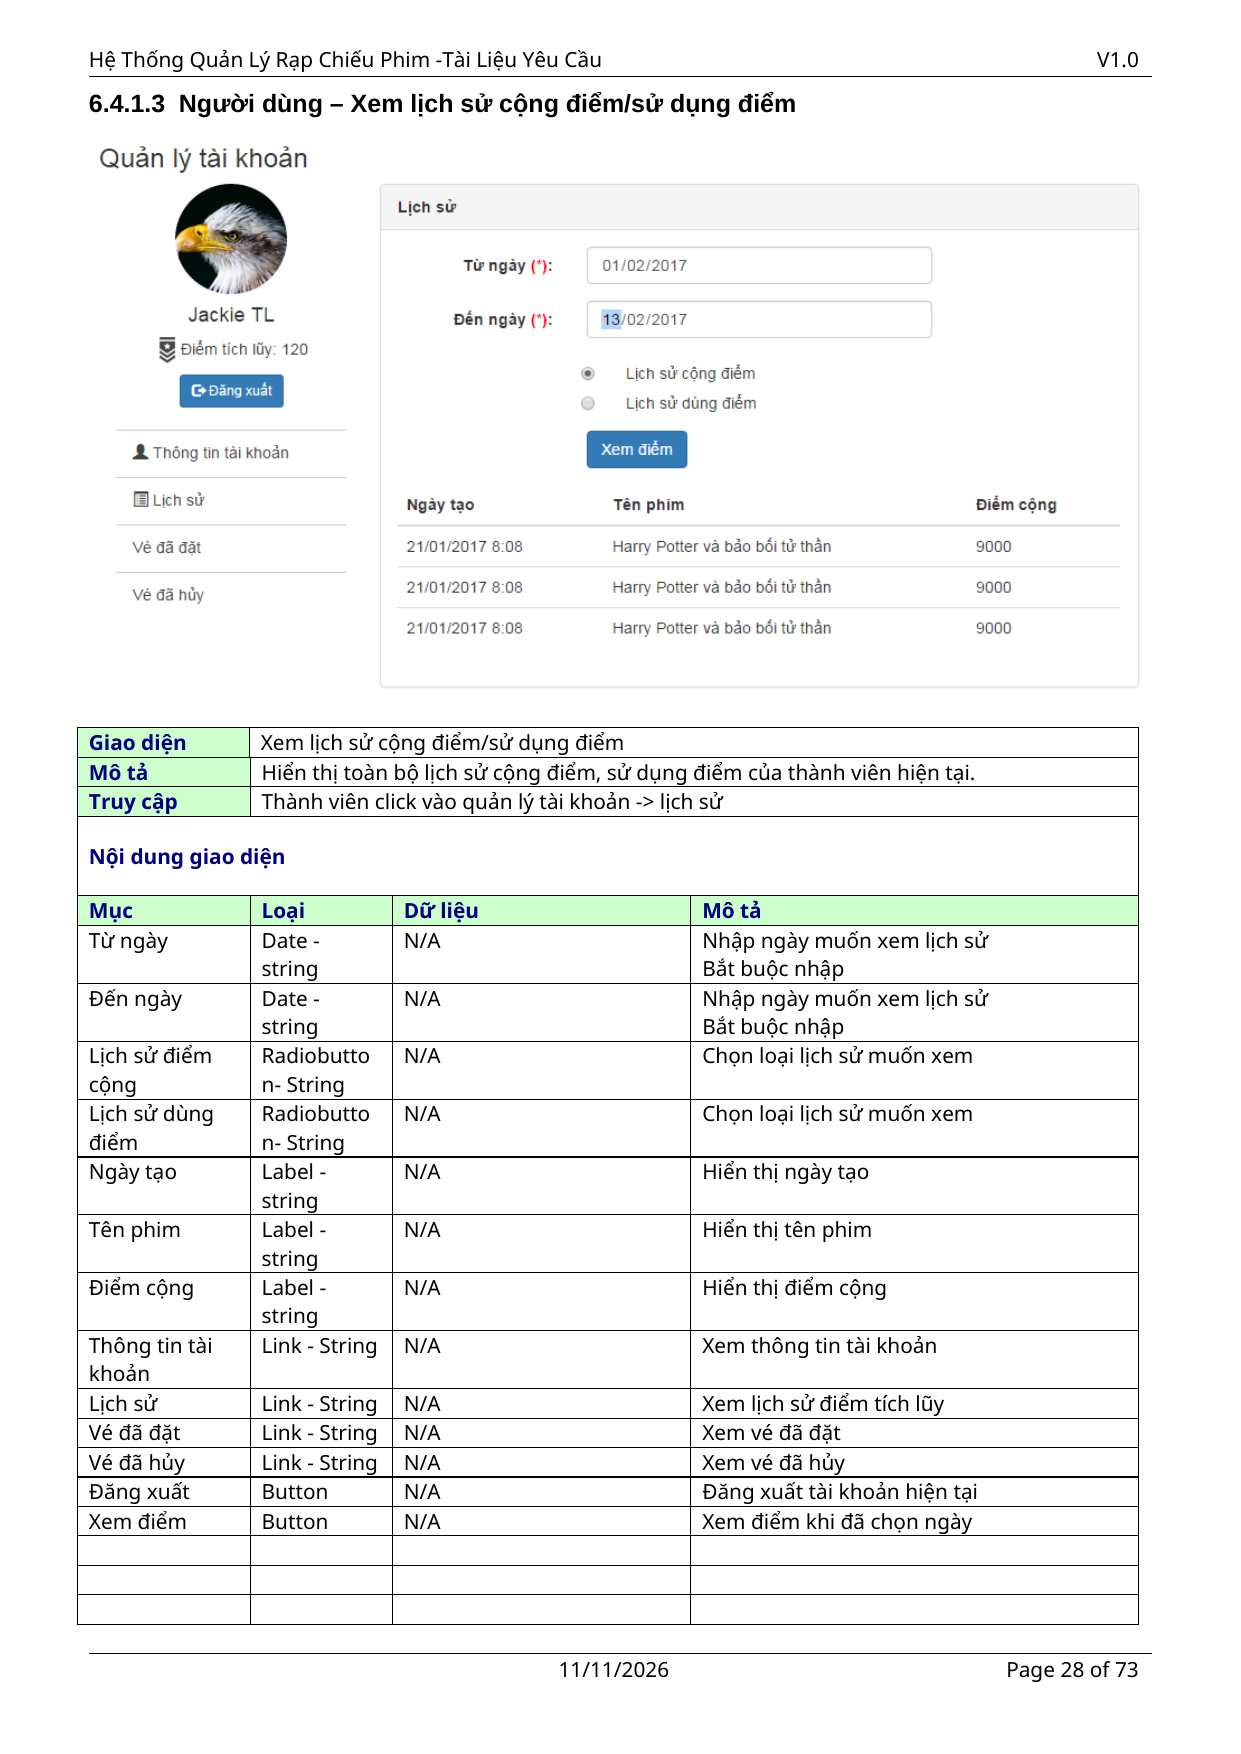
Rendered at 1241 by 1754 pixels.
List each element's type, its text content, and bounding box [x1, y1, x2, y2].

table_cell Chọn loại lịch sử muốn xem [691, 1042, 1138, 1098]
table_cell Hiển thị điểm cộng [691, 1273, 1138, 1330]
table_cell Truy cập [78, 787, 250, 816]
table_cell [251, 1566, 392, 1594]
table_cell Dữ liệu [393, 896, 690, 925]
table_cell N/A [393, 984, 690, 1041]
table_cell Xem lịch sử điểm tích lũy [691, 1389, 1138, 1417]
table_cell Đăng xuất [78, 1478, 250, 1506]
table_cell Vé đã đặt [78, 1419, 250, 1447]
table_cell [78, 1566, 250, 1594]
table_cell N/A [393, 1158, 690, 1214]
table_cell [393, 1536, 690, 1565]
table_cell N/A [393, 1215, 690, 1272]
table_cell N/A [393, 1100, 690, 1156]
table_cell N/A [393, 1507, 690, 1535]
table_cell [393, 1566, 690, 1594]
table_cell Mô tả [78, 758, 250, 786]
table_cell Label - string [251, 1273, 392, 1330]
table_cell Nhập ngày muốn xem lịch sử Bắt buộc nhập [691, 984, 1138, 1041]
table_cell Link - String [251, 1419, 392, 1447]
table_cell Lịch sử dùng điểm [78, 1100, 250, 1156]
table_cell [251, 1536, 392, 1565]
table_cell Hiển thị tên phim [691, 1215, 1138, 1272]
table_cell Button [251, 1478, 392, 1506]
table_cell Nội dung giao diện [78, 817, 1138, 895]
table_cell Ngày tạo [78, 1158, 250, 1214]
table_cell Xem điểm [78, 1507, 250, 1535]
table_cell N/A [393, 1448, 690, 1476]
table_cell Hiển thị toàn bộ lịch sử cộng điểm, sử dụng điểm của thành viên hiện tại. [251, 758, 1138, 786]
table_cell Nhập ngày muốn xem lịch sử Bắt buộc nhập [691, 926, 1138, 983]
table_cell N/A [393, 1042, 690, 1098]
table_cell Đăng xuất tài khoản hiện tại [691, 1478, 1138, 1506]
table_cell Xem vé đã hủy [691, 1448, 1138, 1476]
table_cell Đến ngày [78, 984, 250, 1041]
table_cell Hiển thị ngày tạo [691, 1158, 1138, 1214]
table_header Xem lịch sử cộng điểm/sử dụng điểm [250, 728, 1138, 757]
table_cell [393, 1595, 690, 1624]
table_cell Loại [251, 896, 392, 925]
table_cell [78, 1595, 250, 1624]
table_cell Date - string [251, 984, 392, 1041]
table_cell Mục [78, 896, 250, 925]
table_cell Thông tin tài khoản [78, 1331, 250, 1388]
table_cell Từ ngày [78, 926, 250, 983]
table_header Giao diện [78, 728, 249, 757]
table_cell Xem vé đã đặt [691, 1419, 1138, 1447]
table_cell N/A [393, 1419, 690, 1447]
table_cell N/A [393, 926, 690, 983]
table_cell N/A [393, 1389, 690, 1417]
table_cell Label - string [251, 1215, 392, 1272]
subtitle Người dùng – Xem lịch sử cộng điểm/sử dụng điểm [89, 89, 1152, 117]
table_cell Link - String [251, 1389, 392, 1417]
table_cell Xem điểm khi đã chọn ngày [691, 1507, 1138, 1535]
table_cell [691, 1566, 1138, 1594]
table_cell N/A [393, 1273, 690, 1330]
table_cell Mô tả [691, 896, 1138, 925]
table_cell Date - string [251, 926, 392, 983]
table_cell N/A [393, 1478, 690, 1506]
table_cell [251, 1595, 392, 1624]
table_cell Chọn loại lịch sử muốn xem [691, 1100, 1138, 1156]
table_cell [78, 1536, 250, 1565]
table_cell Radiobutton- String [251, 1100, 392, 1156]
table_cell Label - string [251, 1158, 392, 1214]
table_cell [691, 1595, 1138, 1624]
table_cell [691, 1536, 1138, 1565]
table_cell Button [251, 1507, 392, 1535]
table_cell N/A [393, 1331, 690, 1388]
table_cell Điểm cộng [78, 1273, 250, 1330]
table_cell Radiobutton- String [251, 1042, 392, 1098]
table_cell Link - String [251, 1331, 392, 1388]
table_cell Xem thông tin tài khoản [691, 1331, 1138, 1388]
table_cell Vé đã hủy [78, 1448, 250, 1476]
table_cell Tên phim [78, 1215, 250, 1272]
table_cell Lịch sử [78, 1389, 250, 1417]
table_cell Lịch sử điểm cộng [78, 1042, 250, 1098]
picture [88, 142, 1146, 703]
table_cell Thành viên click vào quản lý tài khoản -> lịch sử [251, 787, 1138, 816]
table_cell Link - String [251, 1448, 392, 1476]
